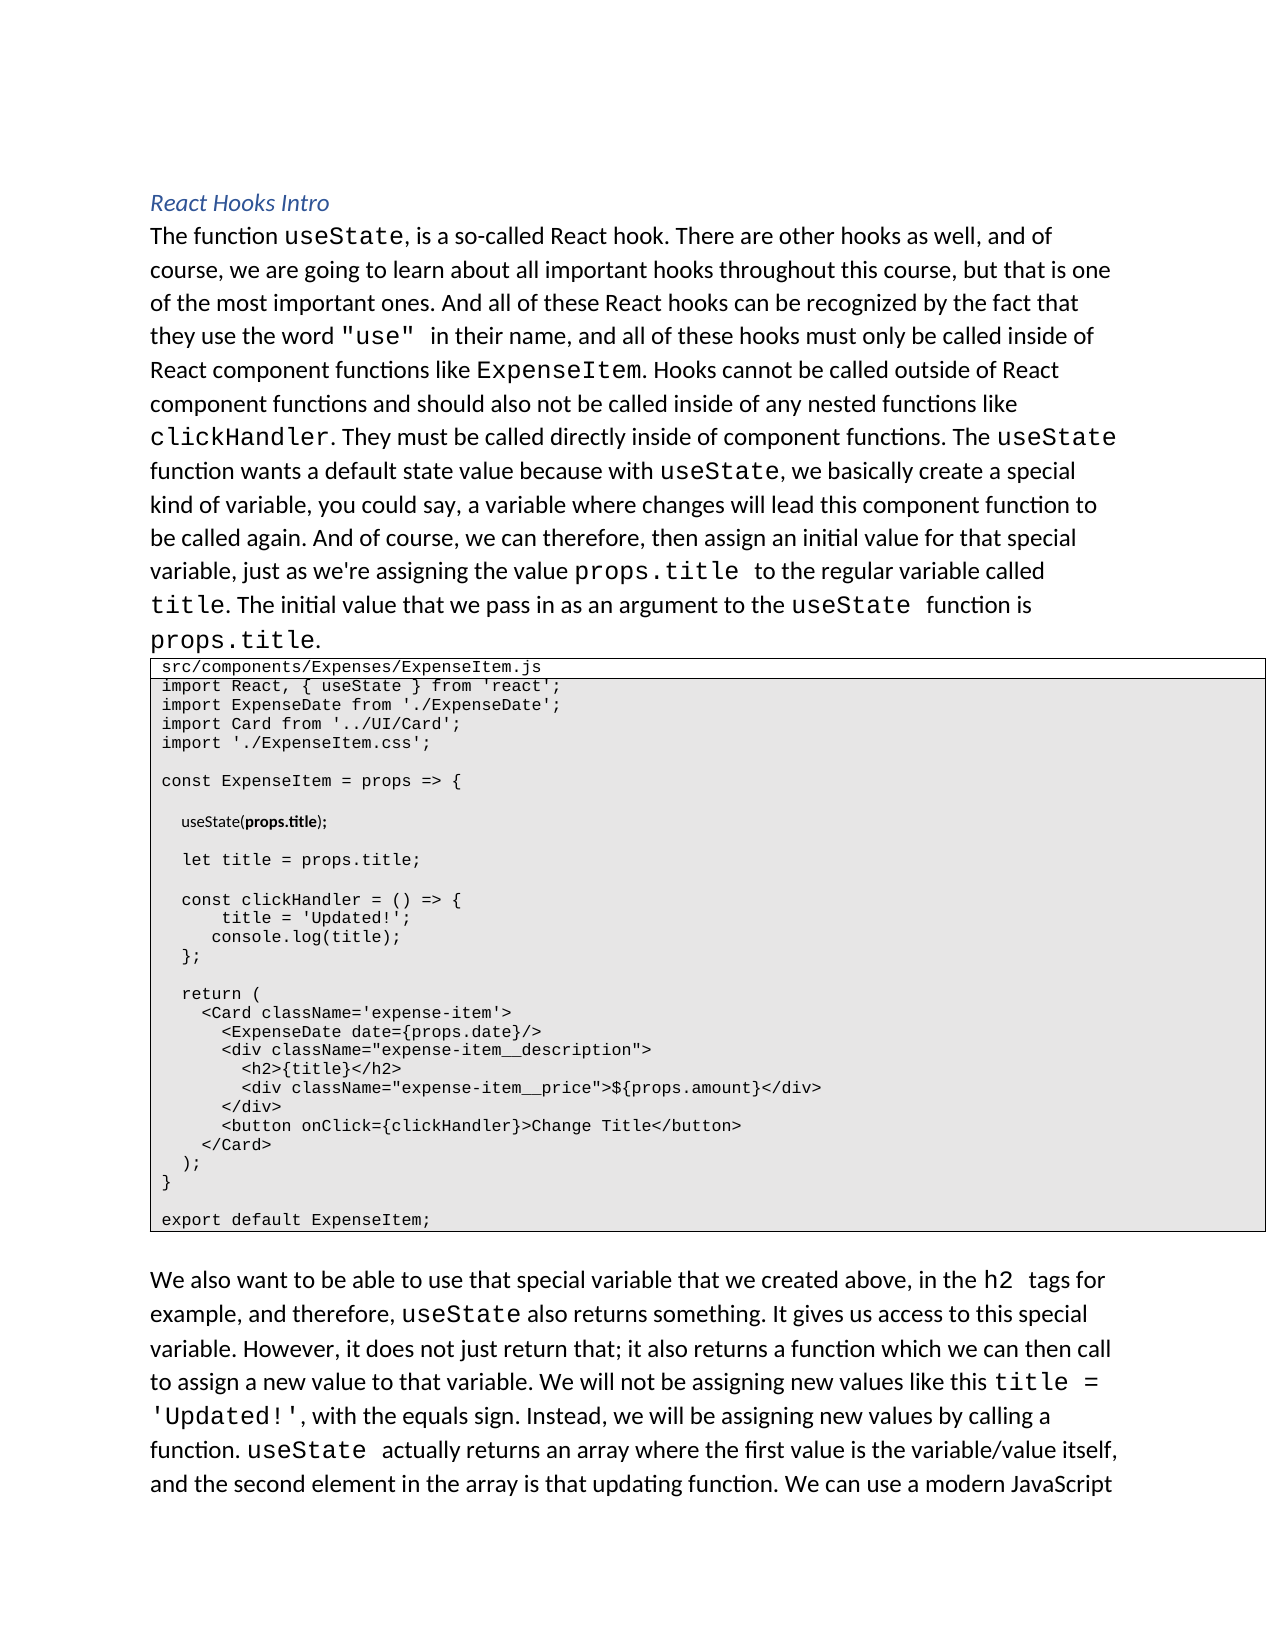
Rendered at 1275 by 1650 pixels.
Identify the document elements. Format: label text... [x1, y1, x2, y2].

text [150, 1264, 1125, 1499]
text The function useState, is a so-called React hook. There are other hooks as well, and of course, we are going to learn about all important hooks throughout this course, but that is one of the most important ones. And all of these React hooks can be recognized by the fact that they use the word "use" in their name, and all of these hooks must only be called inside of React component functions like ExpenseItem. Hooks cannot be called outside of React component functions and should also not be called inside of any nested functions like clickHandler. They must be called directly inside of component functions. The useState function wants a default state value because with useState, we basically create a special kind of variable, you could say, a variable where changes will lead this component function to be called again. And of course, we can therefore, then assign an initial value for that special variable, just as we're assigning the value props.title to the regular variable called title. The initial value that we pass in as an argument to the useState function is props.title. [150, 220, 1125, 656]
subtitle React Hooks Intro [150, 187, 1125, 218]
table_cell import React, { useState } from 'react'; import ExpenseDate from './ExpenseDate'; import Card from '../UI/Card'; import './ExpenseItem.css'; const ExpenseItem = props => { useState(props.title); let title = props.title; const clickHandler = () => { title = 'Updated!'; console.log(title); }; return ( <Card className='expense-item'> <ExpenseDate date={props.date}/> <div className="expense-item__description"> <h2>{title}</h2> <div className="expense-item__price">${props.amount}</div> </div> <button onClick={clickHandler}>Change Title</button> </Card> ); } export default ExpenseItem; [151, 679, 1265, 1231]
table_header src/components/Expenses/ExpenseItem.js [151, 659, 1265, 677]
